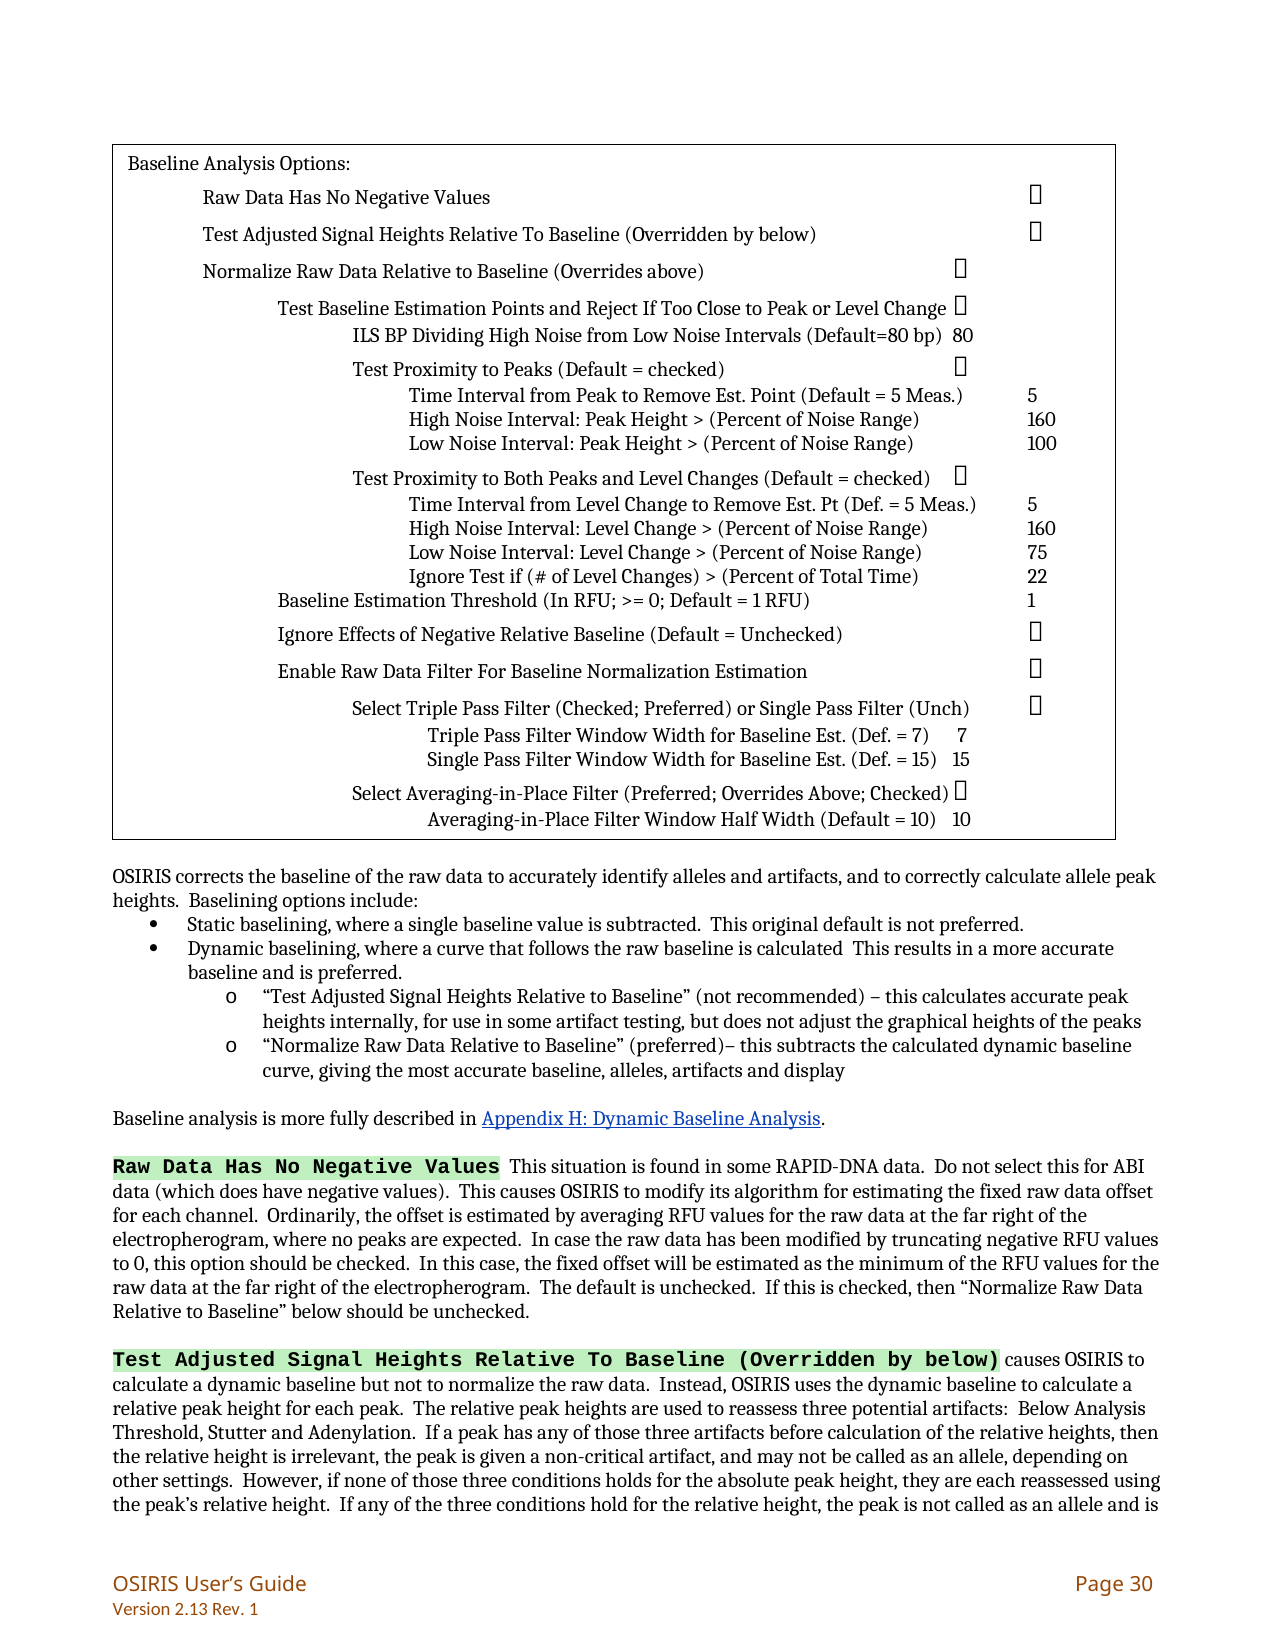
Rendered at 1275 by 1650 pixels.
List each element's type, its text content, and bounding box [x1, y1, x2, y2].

list “Normalize Raw Data Relative to Baseline” (preferred)– this subtracts the calculated dynamic baseline curve, giving the most accurate baseline, alleles, artifacts and display [225, 1034, 1162, 1083]
list “Test Adjusted Signal Heights Relative to Baseline” (not recommended) – this calculates accurate peak heights internally, for use in some artifact testing, but does not adjust the graphical heights of the peaks [225, 985, 1162, 1034]
list Dynamic baselining, where a curve that follows the raw baseline is calculated This results in a more accurate baseline and is preferred. [150, 937, 1162, 985]
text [112, 1347, 1162, 1516]
text OSIRIS corrects the baseline of the raw data to accurately identify alleles and artifacts, and to correctly calculate allele peak heights. Baselining options include: [112, 865, 1162, 913]
text Raw Data Has No Negative Values This situation is found in some RAPID-DNA data. Do not select this for ABI data (which does have negative values). This causes OSIRIS to modify its algorithm for estimating the fixed raw data offset for each channel. Ordinarily, the offset is estimated by averaging RFU values for the raw data at the far right of the electropherogram, where no peaks are expected. In case the raw data has been modified by truncating negative RFU values to 0, this option should be checked. In this case, the fixed offset will be estimated as the minimum of the RFU values for the raw data at the far right of the electropherogram. The default is unchecked. If this is checked, then “Normalize Raw Data Relative to Baseline” below should be unchecked. [112, 1155, 1162, 1323]
text Baseline analysis is more fully described in Appendix H: Dynamic Baseline Analysis. [112, 1107, 1162, 1131]
list Static baselining, where a single baseline value is subtracted. This original default is not preferred. [150, 913, 1162, 937]
